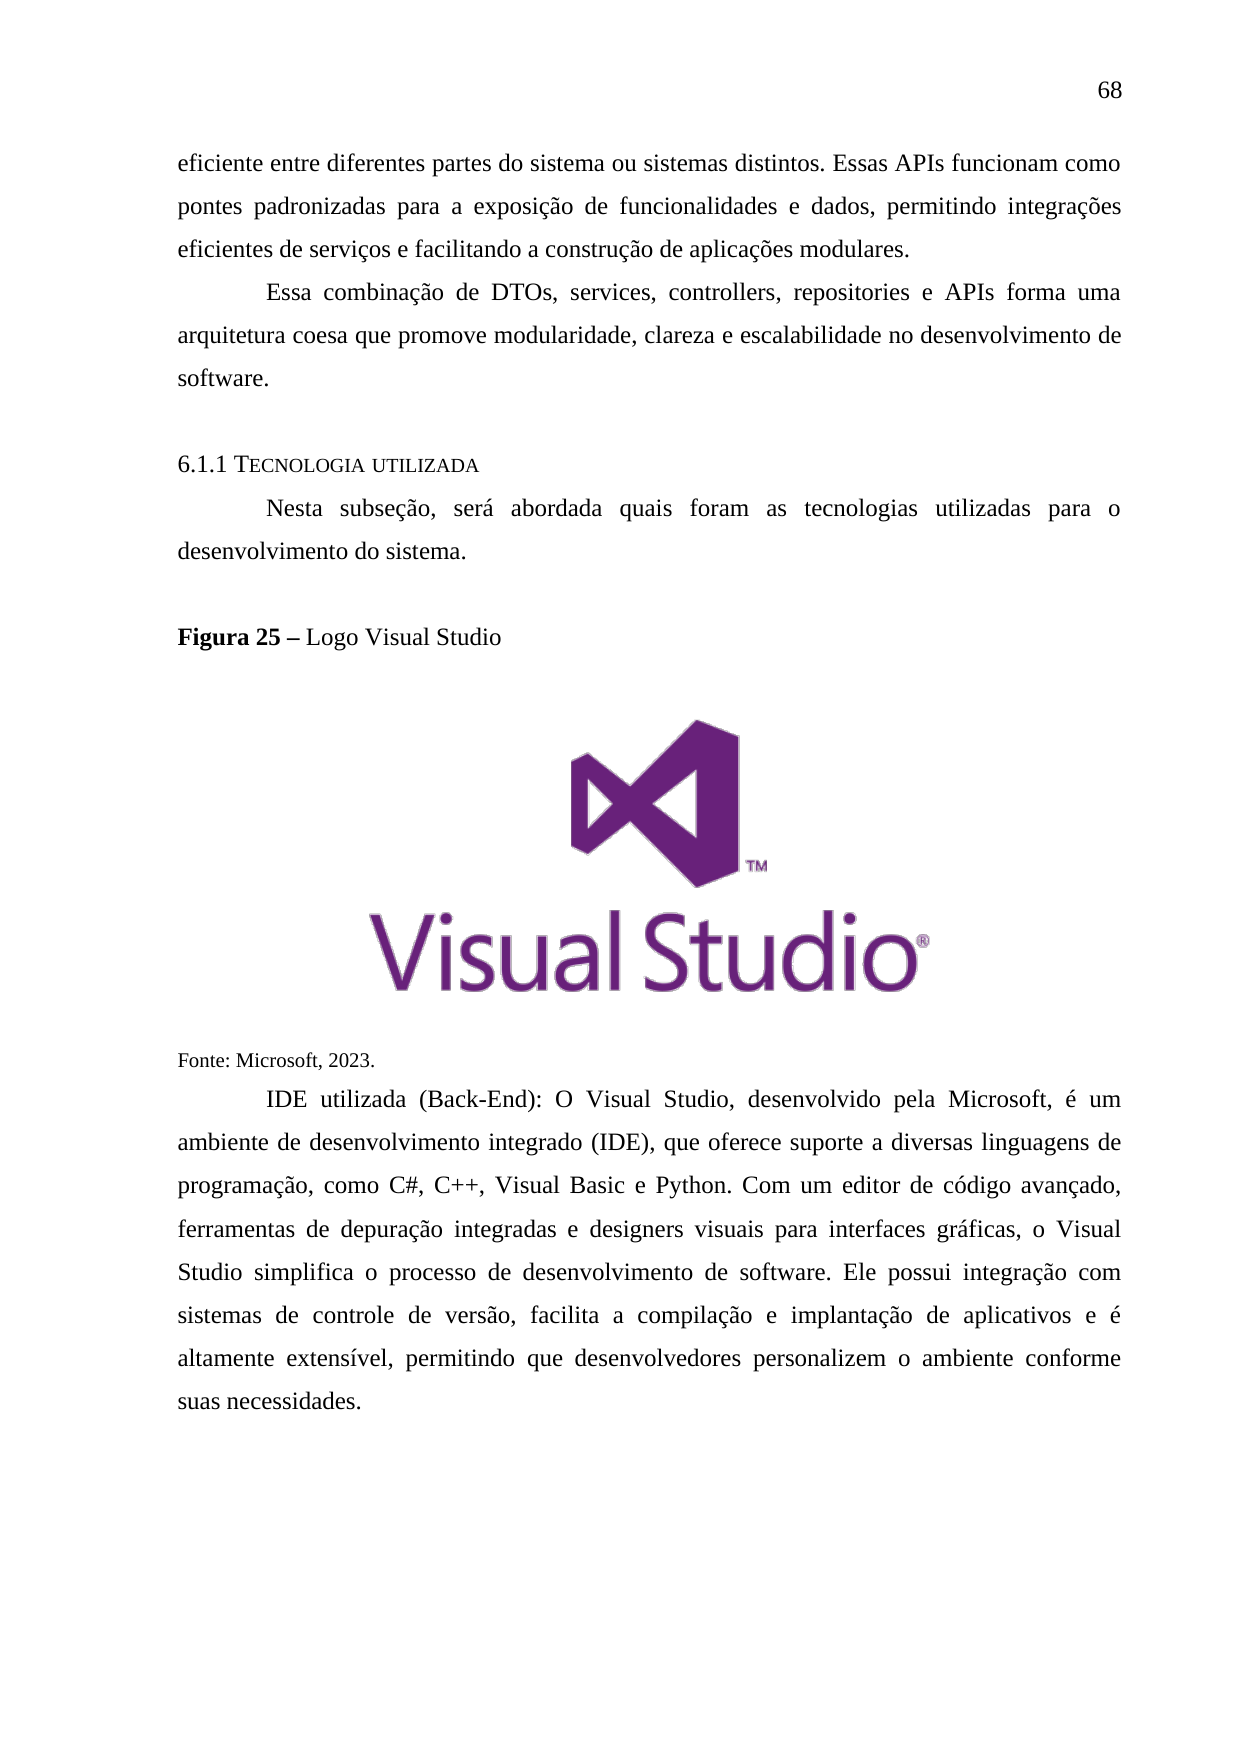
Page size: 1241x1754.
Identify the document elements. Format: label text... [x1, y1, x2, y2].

picture [292, 677, 1008, 1036]
text Nesta subseção, será abordada quais foram as tecnologias utilizadas para o desenvolvimento do sistema. [177, 493, 1122, 564]
text Essa combinação de DTOs, services, controllers, repositories e APIs forma uma arquitetura coesa que promove modularidade, clareza e escalabilidade no desenvolvimento de software. [177, 277, 1122, 392]
subtitle 6.1.1 Tecnologia utilizada [177, 449, 1122, 478]
text IDE utilizada (Back-End): O Visual Studio, desenvolvido pela Microsoft, é um ambiente de desenvolvimento integrado (IDE), que oferece suporte a diversas linguagens de programação, como C#, C++, Visual Basic e Python. Com um editor de código avançado, ferramentas de depuração integradas e designers visuais para interfaces gráficas, o Visual Studio simplifica o processo de desenvolvimento de software. Ele possui integração com sistemas de controle de versão, facilita a compilação e implantação de aplicativos e é altamente extensível, permitindo que desenvolvedores personalizem o ambiente conforme suas necessidades. [177, 1084, 1122, 1415]
text Fonte: Microsoft, 2023. [177, 1048, 1122, 1072]
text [177, 148, 1122, 263]
